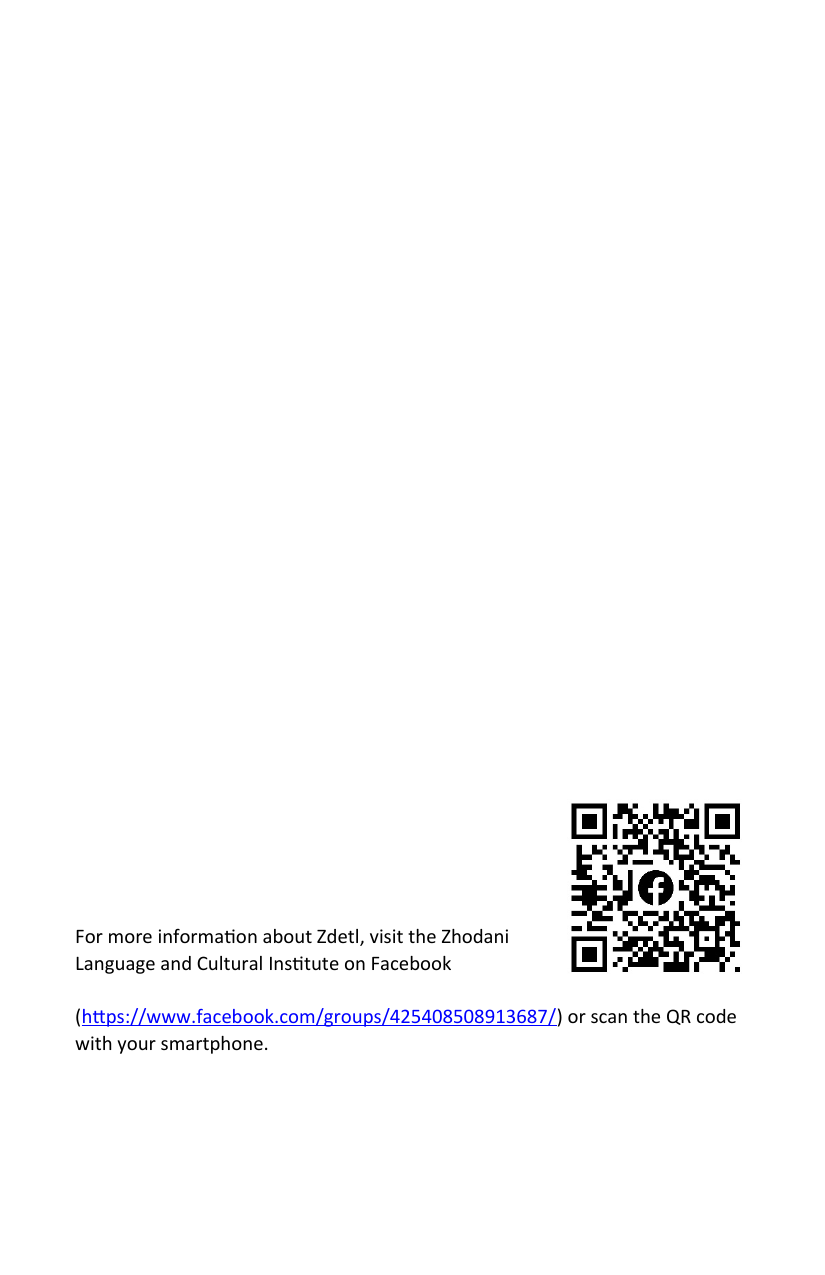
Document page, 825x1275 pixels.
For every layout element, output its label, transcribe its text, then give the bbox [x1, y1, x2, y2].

picture [562, 793, 746, 978]
text For more information about Zdetl, visit the Zhodani Language and Cultural Institute on Facebook (https://www.facebook.com/groups/425408508913687/) or scan the QR code with your smartphone. [75, 923, 750, 1031]
